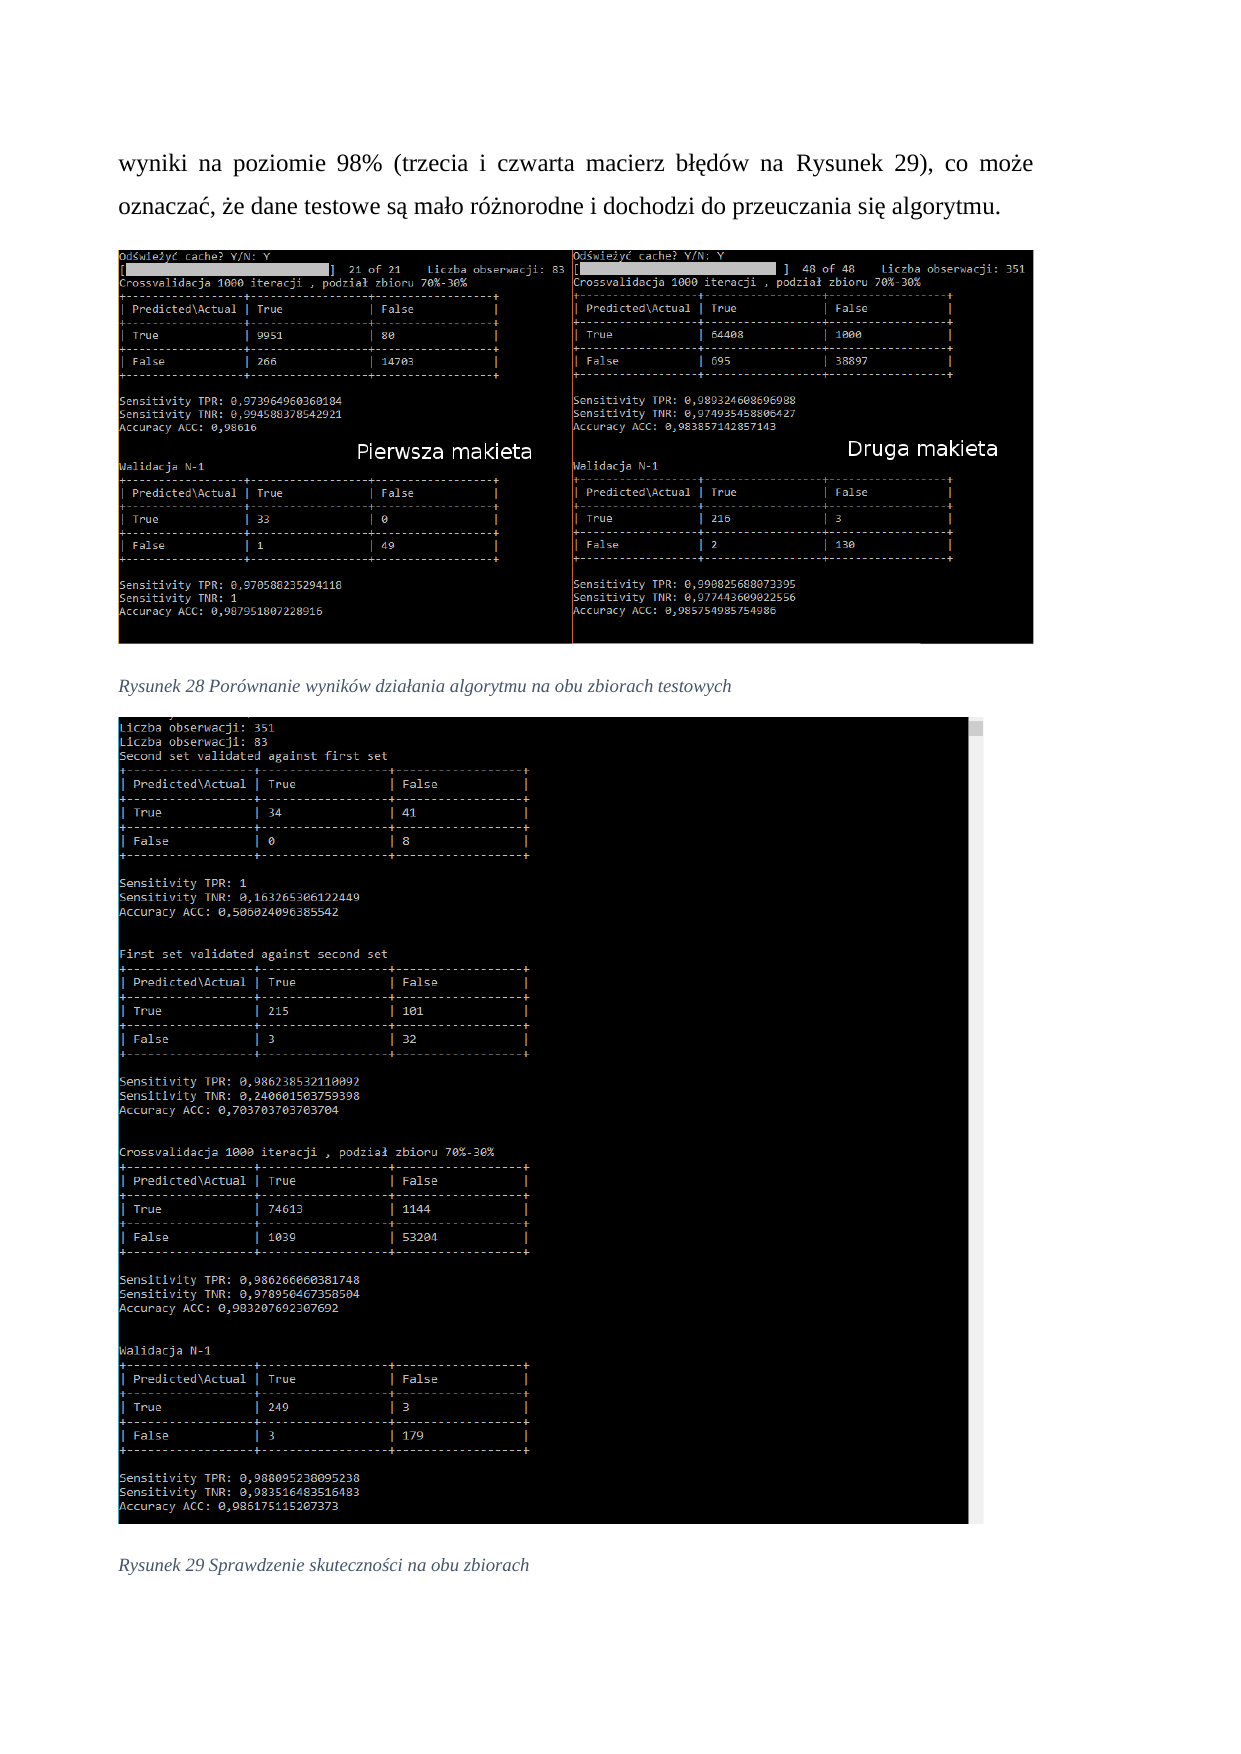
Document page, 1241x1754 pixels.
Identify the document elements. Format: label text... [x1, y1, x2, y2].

picture [118, 250, 1034, 644]
picture [118, 717, 984, 1524]
